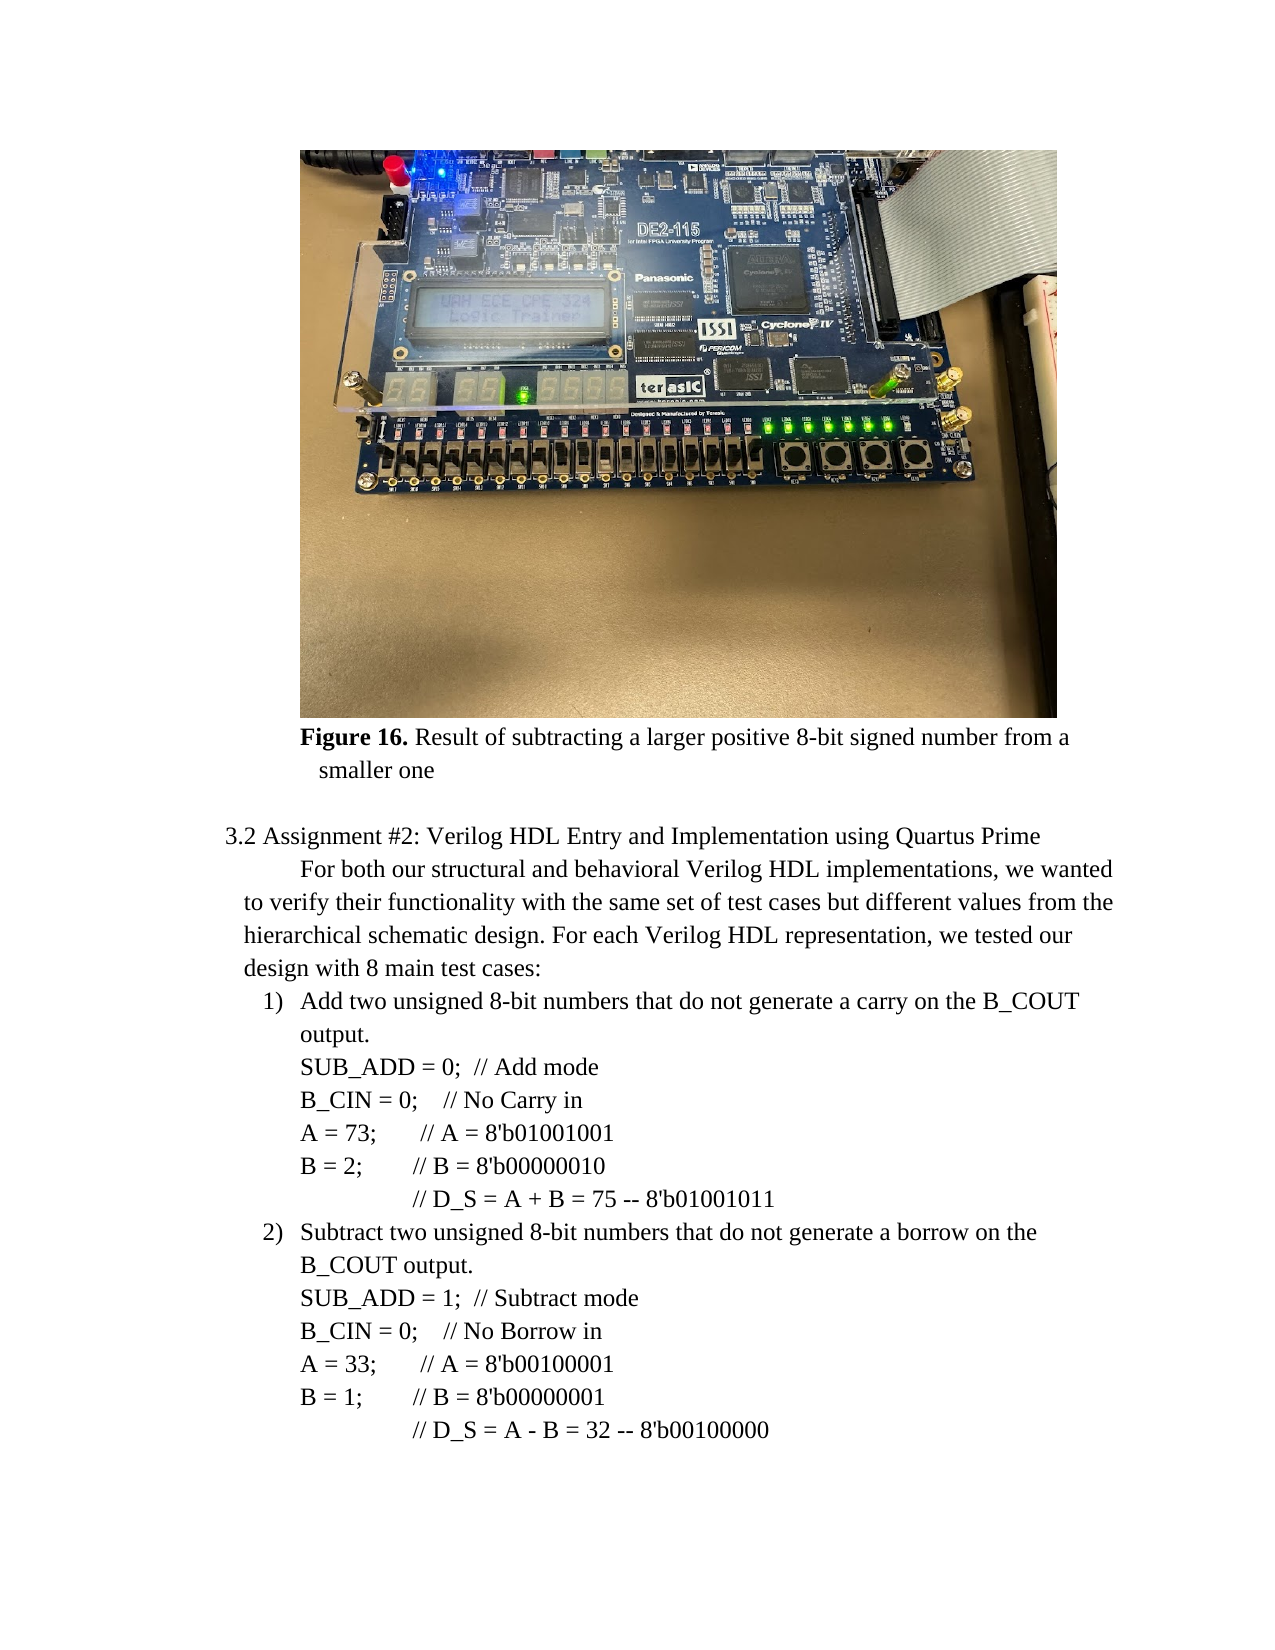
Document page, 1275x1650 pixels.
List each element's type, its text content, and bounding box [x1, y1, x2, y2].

text // D_S = A + B = 75 -- 8'b01001011 [225, 1184, 1125, 1213]
text // D_S = A - B = 32 -- 8'b00100000 [225, 1415, 1125, 1444]
text B_CIN = 0; // No Carry in [225, 1085, 1125, 1114]
text A = 33; // A = 8'b00100001 [225, 1349, 1125, 1378]
text A = 73; // A = 8'b01001001 [225, 1118, 1125, 1147]
text SUB_ADD = 1; // Subtract mode [225, 1283, 1125, 1312]
list Subtract two unsigned 8-bit numbers that do not generate a borrow on the B_COUT output. [262, 1217, 1125, 1279]
text B = 1; // B = 8'b00000001 [225, 1382, 1125, 1411]
text Figure 16. Result of subtracting a larger positive 8-bit signed number from a smaller one [300, 722, 1125, 784]
text For both our structural and behavioral Verilog HDL implementations, we wanted to verify their functionality with the same set of test cases but different values from the hierarchical schematic design. For each Verilog HDL representation, we tested our design with 8 main test cases: [225, 854, 1125, 982]
picture [300, 150, 1057, 718]
text 3.2 Assignment #2: Verilog HDL Entry and Implementation using Quartus Prime [150, 821, 1125, 850]
text SUB_ADD = 0; // Add mode [225, 1052, 1125, 1081]
text B = 2; // B = 8'b00000010 [225, 1151, 1125, 1180]
list Add two unsigned 8-bit numbers that do not generate a carry on the B_COUT output. [262, 986, 1125, 1048]
text B_CIN = 0; // No Borrow in [225, 1316, 1125, 1345]
